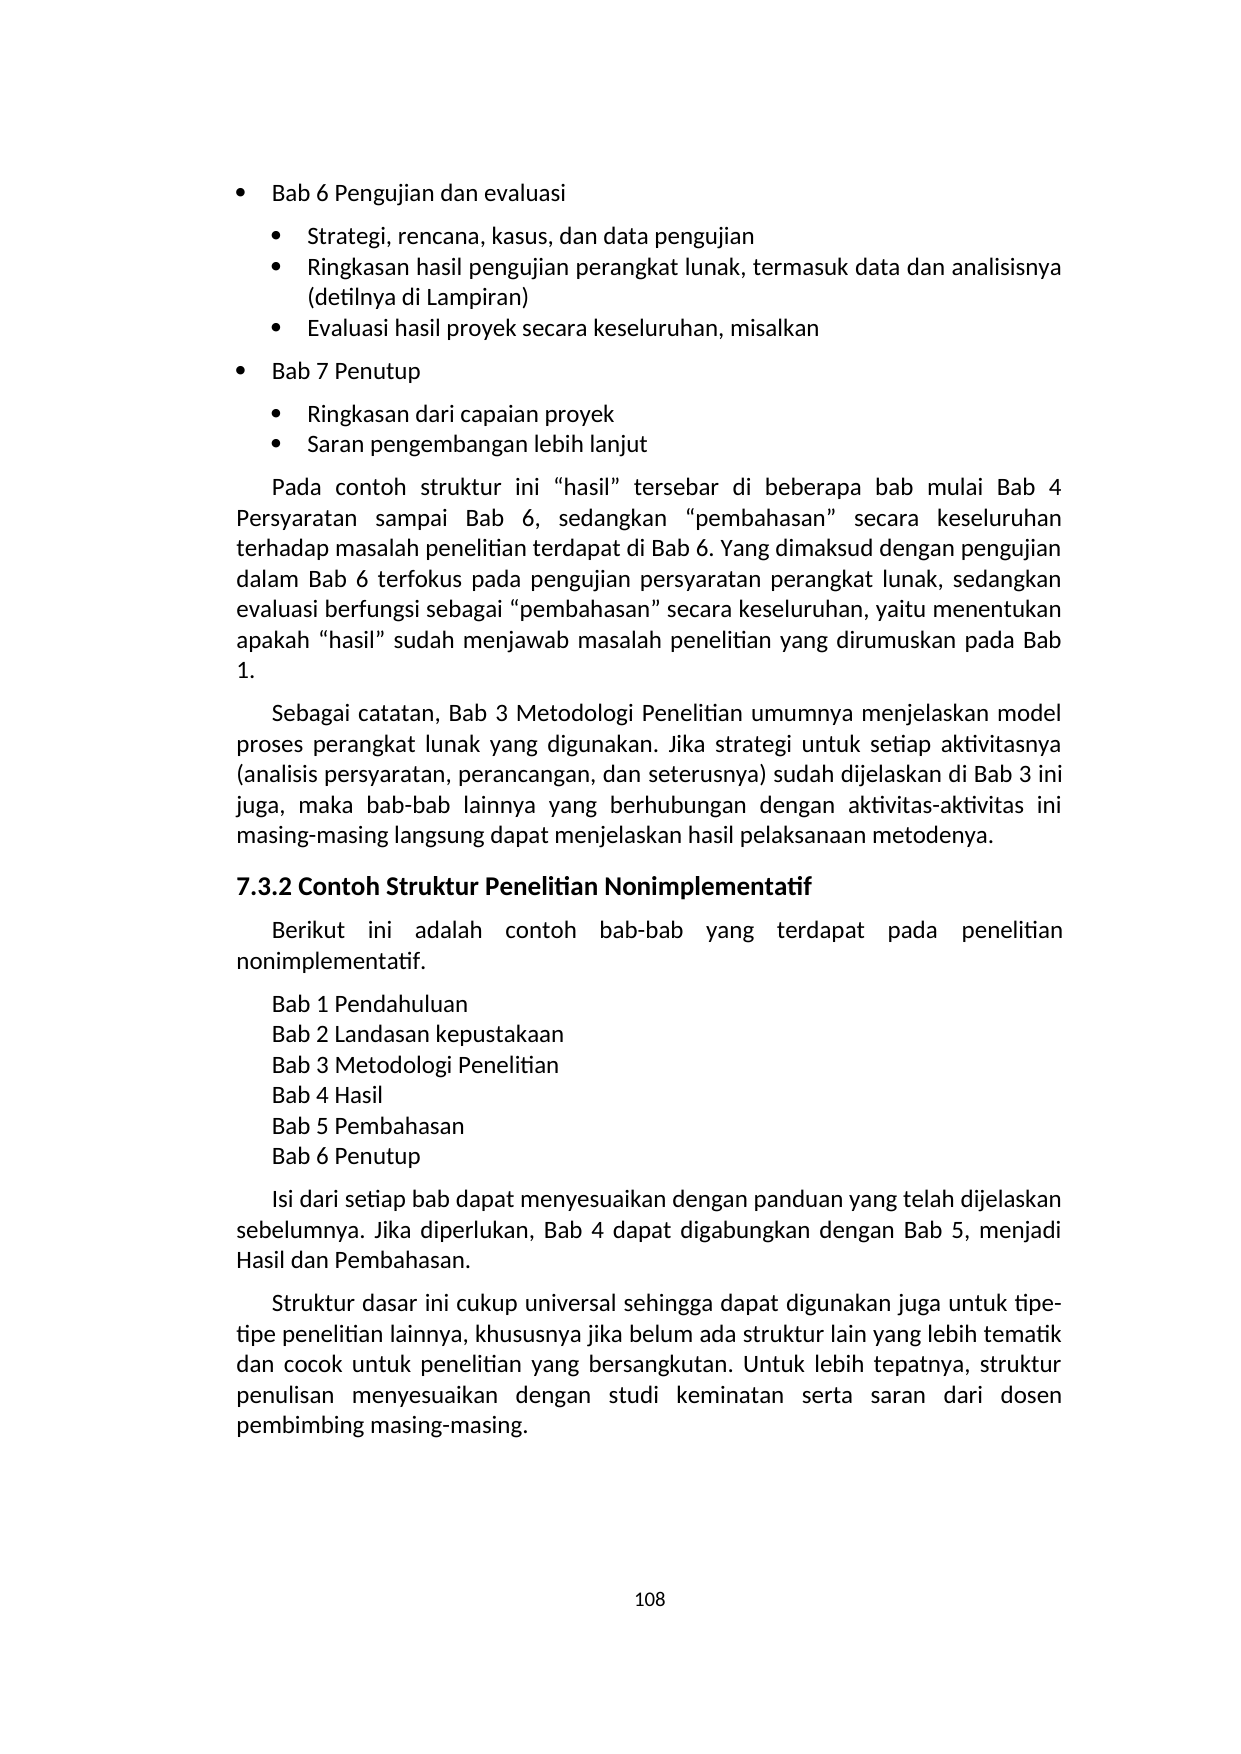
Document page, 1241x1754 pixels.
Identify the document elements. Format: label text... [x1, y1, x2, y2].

list Bab 1 Pendahuluan [272, 988, 1063, 1018]
list Bab 2 Landasan kepustakaan [272, 1018, 1063, 1049]
list Bab 7 Penutup [236, 355, 1063, 385]
list Strategi, rencana, kasus, dan data pengujian [272, 220, 1063, 251]
list Bab 5 Pembahasan [272, 1110, 1063, 1141]
list Saran pengembangan lebih lanjut [272, 428, 1063, 459]
list Bab 6 Pengujian dan evaluasi [236, 177, 1063, 208]
text Struktur dasar ini cukup universal sehingga dapat digunakan juga untuk tipe-tipe penelitian lainnya, khususnya jika belum ada struktur lain yang lebih tematik dan cocok untuk penelitian yang bersangkutan. Untuk lebih tepatnya, struktur penulisan menyesuaikan dengan studi keminatan serta saran dari dosen pembimbing masing-masing. [236, 1288, 1063, 1440]
list Evaluasi hasil proyek secara keseluruhan, misalkan [272, 312, 1063, 342]
list Bab 4 Hasil [272, 1079, 1063, 1110]
text Berikut ini adalah contoh bab-bab yang terdapat pada penelitian nonimplementatif. [236, 914, 1063, 975]
text Isi dari setiap bab dapat menyesuaikan dengan panduan yang telah dijelaskan sebelumnya. Jika diperlukan, Bab 4 dapat digabungkan dengan Bab 5, menjadi Hasil dan Pembahasan. [236, 1183, 1063, 1275]
text Pada contoh struktur ini “hasil” tersebar di beberapa bab mulai Bab 4 Persyaratan sampai Bab 6, sedangkan “pembahasan” secara keseluruhan terhadap masalah penelitian terdapat di Bab 6. Yang dimaksud dengan pengujian dalam Bab 6 terfokus pada pengujian persyaratan perangkat lunak, sedangkan evaluasi berfungsi sebagai “pembahasan” secara keseluruhan, yaitu menentukan apakah “hasil” sudah menjawab masalah penelitian yang dirumuskan pada Bab 1. [236, 471, 1063, 685]
list Ringkasan hasil pengujian perangkat lunak, termasuk data dan analisisnya (detilnya di Lampiran) [272, 251, 1063, 312]
list Bab 6 Penutup [272, 1141, 1063, 1171]
list Ringkasan dari capaian proyek [272, 398, 1063, 428]
list Bab 3 Metodologi Penelitian [272, 1049, 1063, 1079]
subtitle Contoh Struktur Penelitian Nonimplementatif [236, 869, 1063, 902]
text Sebagai catatan, Bab 3 Metodologi Penelitian umumnya menjelaskan model proses perangkat lunak yang digunakan. Jika strategi untuk setiap aktivitasnya (analisis persyaratan, perancangan, dan seterusnya) sudah dijelaskan di Bab 3 ini juga, maka bab-bab lainnya yang berhubungan dengan aktivitas-aktivitas ini masing-masing langsung dapat menjelaskan hasil pelaksanaan metodenya. [236, 697, 1063, 850]
